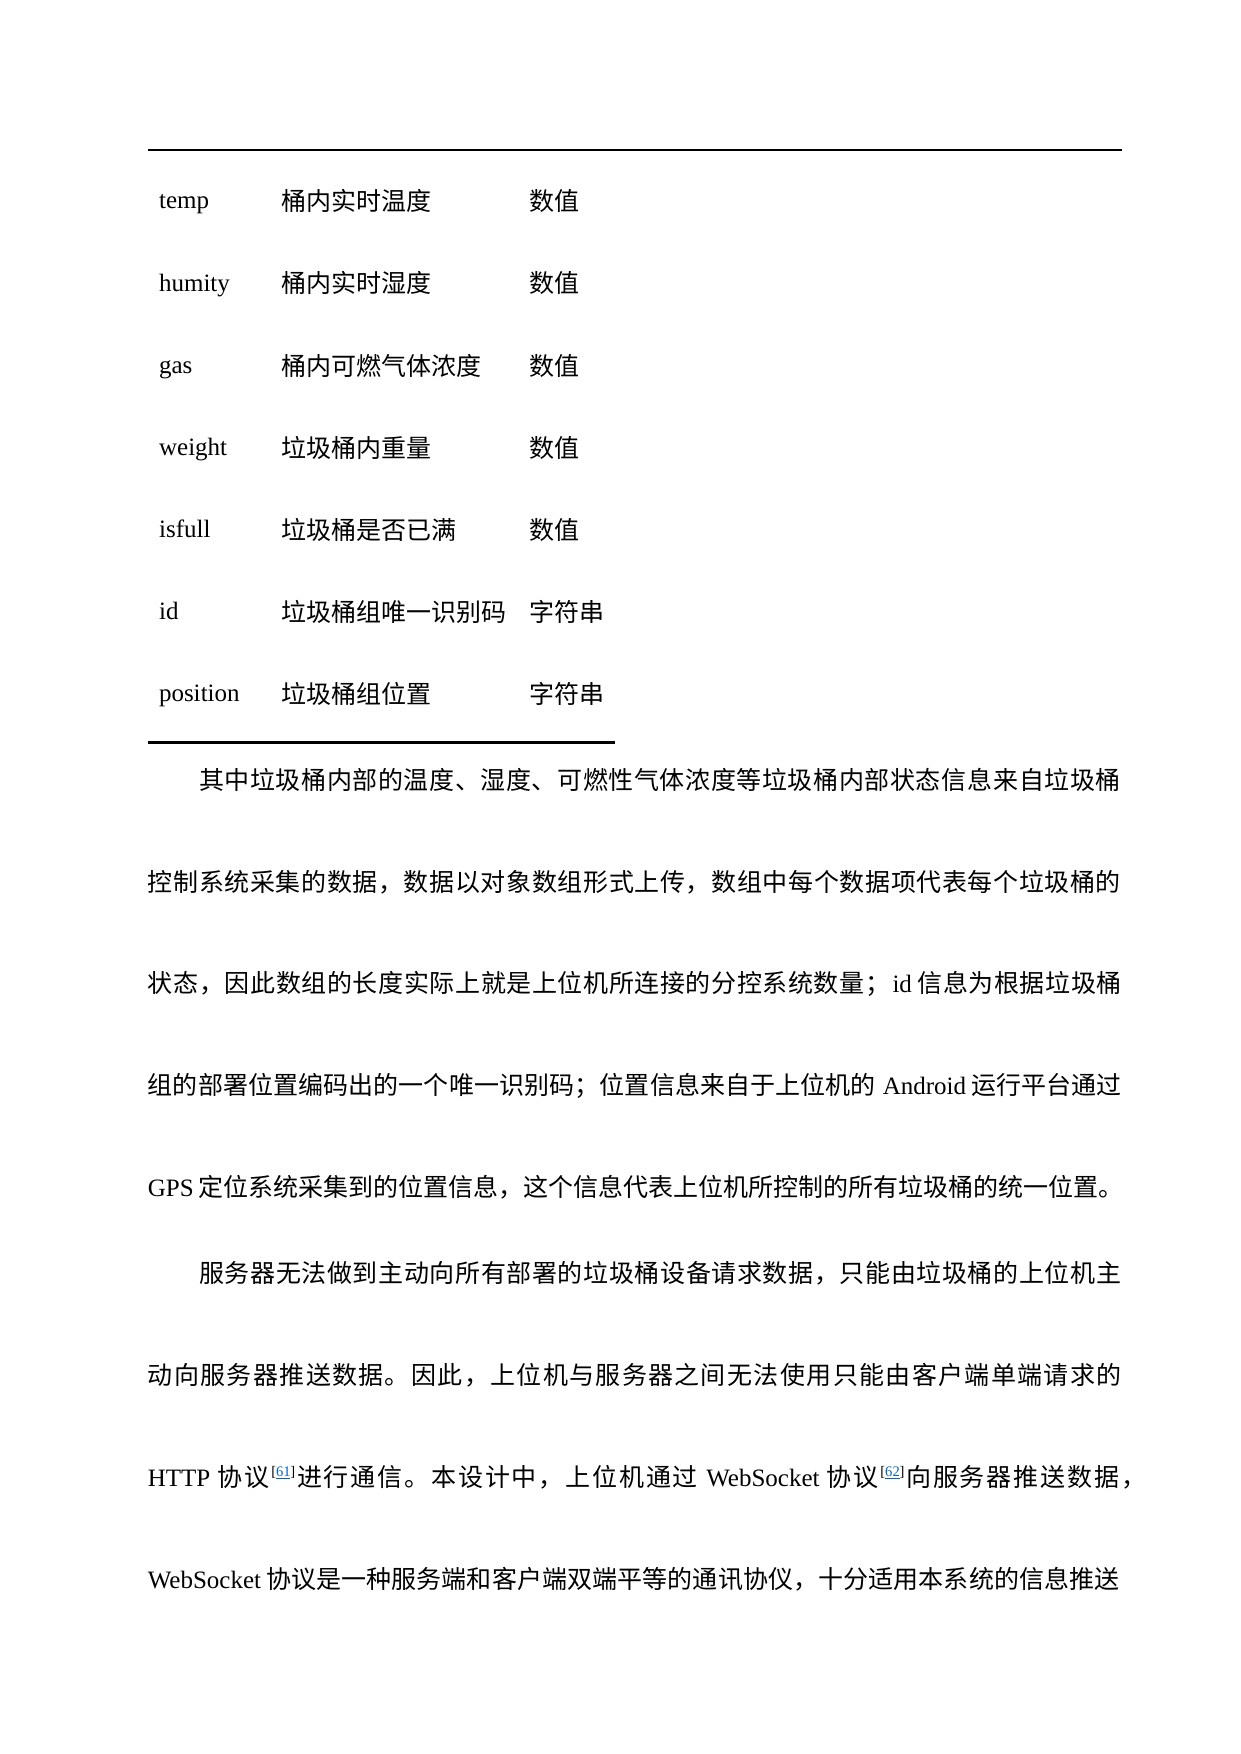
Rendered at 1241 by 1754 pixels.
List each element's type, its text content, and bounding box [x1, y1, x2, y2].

table_cell 数值 [518, 413, 615, 494]
text 其中垃圾桶内部的温度、湿度、可燃性气体浓度等垃圾桶内部状态信息来自垃圾桶控制系统采集的数据，数据以对象数组形式上传，数组中每个数据项代表每个垃圾桶的状态，因此数组的长度实际上就是上位机所连接的分控系统数量；id信息为根据垃圾桶组的部署位置编码出的一个唯一识别码；位置信息来自于上位机的Android运行平台通过GPS定位系统采集到的位置信息，这个信息代表上位机所控制的所有垃圾桶的统一位置。 [148, 744, 1122, 1220]
table_cell 数值 [518, 248, 615, 330]
table_cell weight [148, 413, 270, 494]
table_cell 垃圾桶内重量 [270, 413, 518, 494]
table_cell 桶内实时温度 [270, 165, 518, 248]
table_cell 字符串 [518, 659, 615, 741]
table_cell 数值 [518, 330, 615, 412]
table_cell position [148, 659, 270, 741]
table_cell humity [148, 248, 270, 330]
table_cell gas [148, 330, 270, 412]
table_cell id [148, 577, 270, 659]
table_cell 垃圾桶组位置 [270, 659, 518, 741]
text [148, 1238, 1122, 1611]
table_cell 垃圾桶组唯一识别码 [270, 577, 518, 659]
table_cell 数值 [518, 165, 615, 248]
table_cell 字符串 [518, 577, 615, 659]
table_cell 垃圾桶是否已满 [270, 495, 518, 577]
table_cell isfull [148, 495, 270, 577]
table_cell 数值 [518, 495, 615, 577]
table_cell 桶内实时湿度 [270, 248, 518, 330]
table_cell temp [148, 165, 270, 248]
table_cell 桶内可燃气体浓度 [270, 330, 518, 412]
